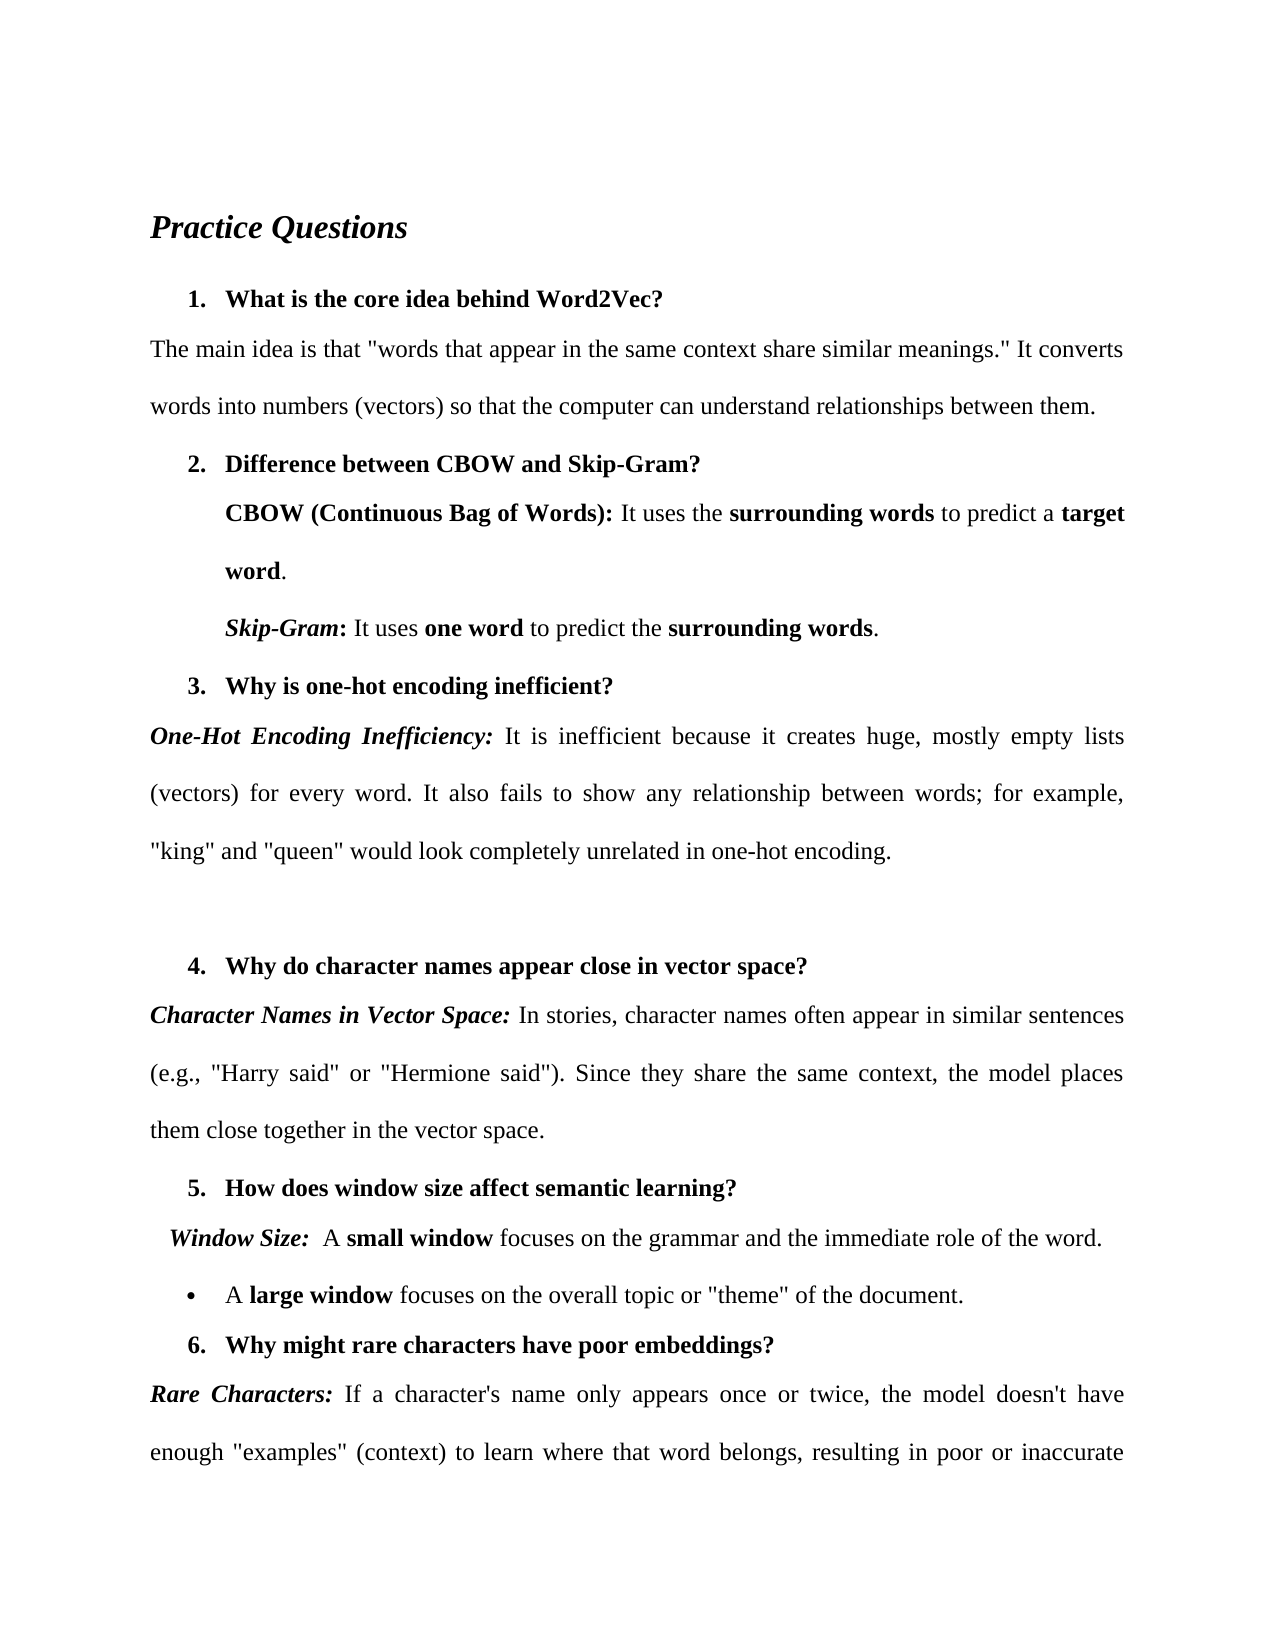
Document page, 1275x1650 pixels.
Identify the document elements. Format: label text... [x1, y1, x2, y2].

list Why is one-hot encoding inefficient? [187, 671, 1125, 700]
text Practice Questions [150, 207, 1125, 246]
text Skip-Gram: It uses one word to predict the surrounding words. [225, 613, 1125, 642]
text One-Hot Encoding Inefficiency: It is inefficient because it creates huge, mostly empty lists (vectors) for every word. It also fails to show any relationship between words; for example, "king" and "queen" would look completely unrelated in one-hot encoding. [150, 721, 1125, 864]
text Character Names in Vector Space: In stories, character names often appear in similar sentences (e.g., "Harry said" or "Hermione said"). Since they share the same context, the model places them close together in the vector space. [150, 1000, 1125, 1144]
text The main idea is that "words that appear in the same context share similar meanings." It converts words into numbers (vectors) so that the computer can understand relationships between them. [150, 334, 1125, 420]
text CBOW (Continuous Bag of Words): It uses the surrounding words to predict a target word. [225, 498, 1125, 585]
list Why do character names appear close in vector space? [187, 951, 1125, 979]
list A large window focuses on the overall topic or "theme" of the document. [187, 1280, 1125, 1309]
list What is the core idea behind Word2Vec? [187, 284, 1125, 313]
list Why might rare characters have poor embeddings? [187, 1330, 1125, 1358]
list Difference between CBOW and Skip-Gram? [187, 449, 1125, 478]
list How does window size affect semantic learning? [187, 1173, 1125, 1202]
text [150, 1379, 1125, 1466]
text Window Size: A small window focuses on the grammar and the immediate role of the word. [150, 1223, 1125, 1251]
